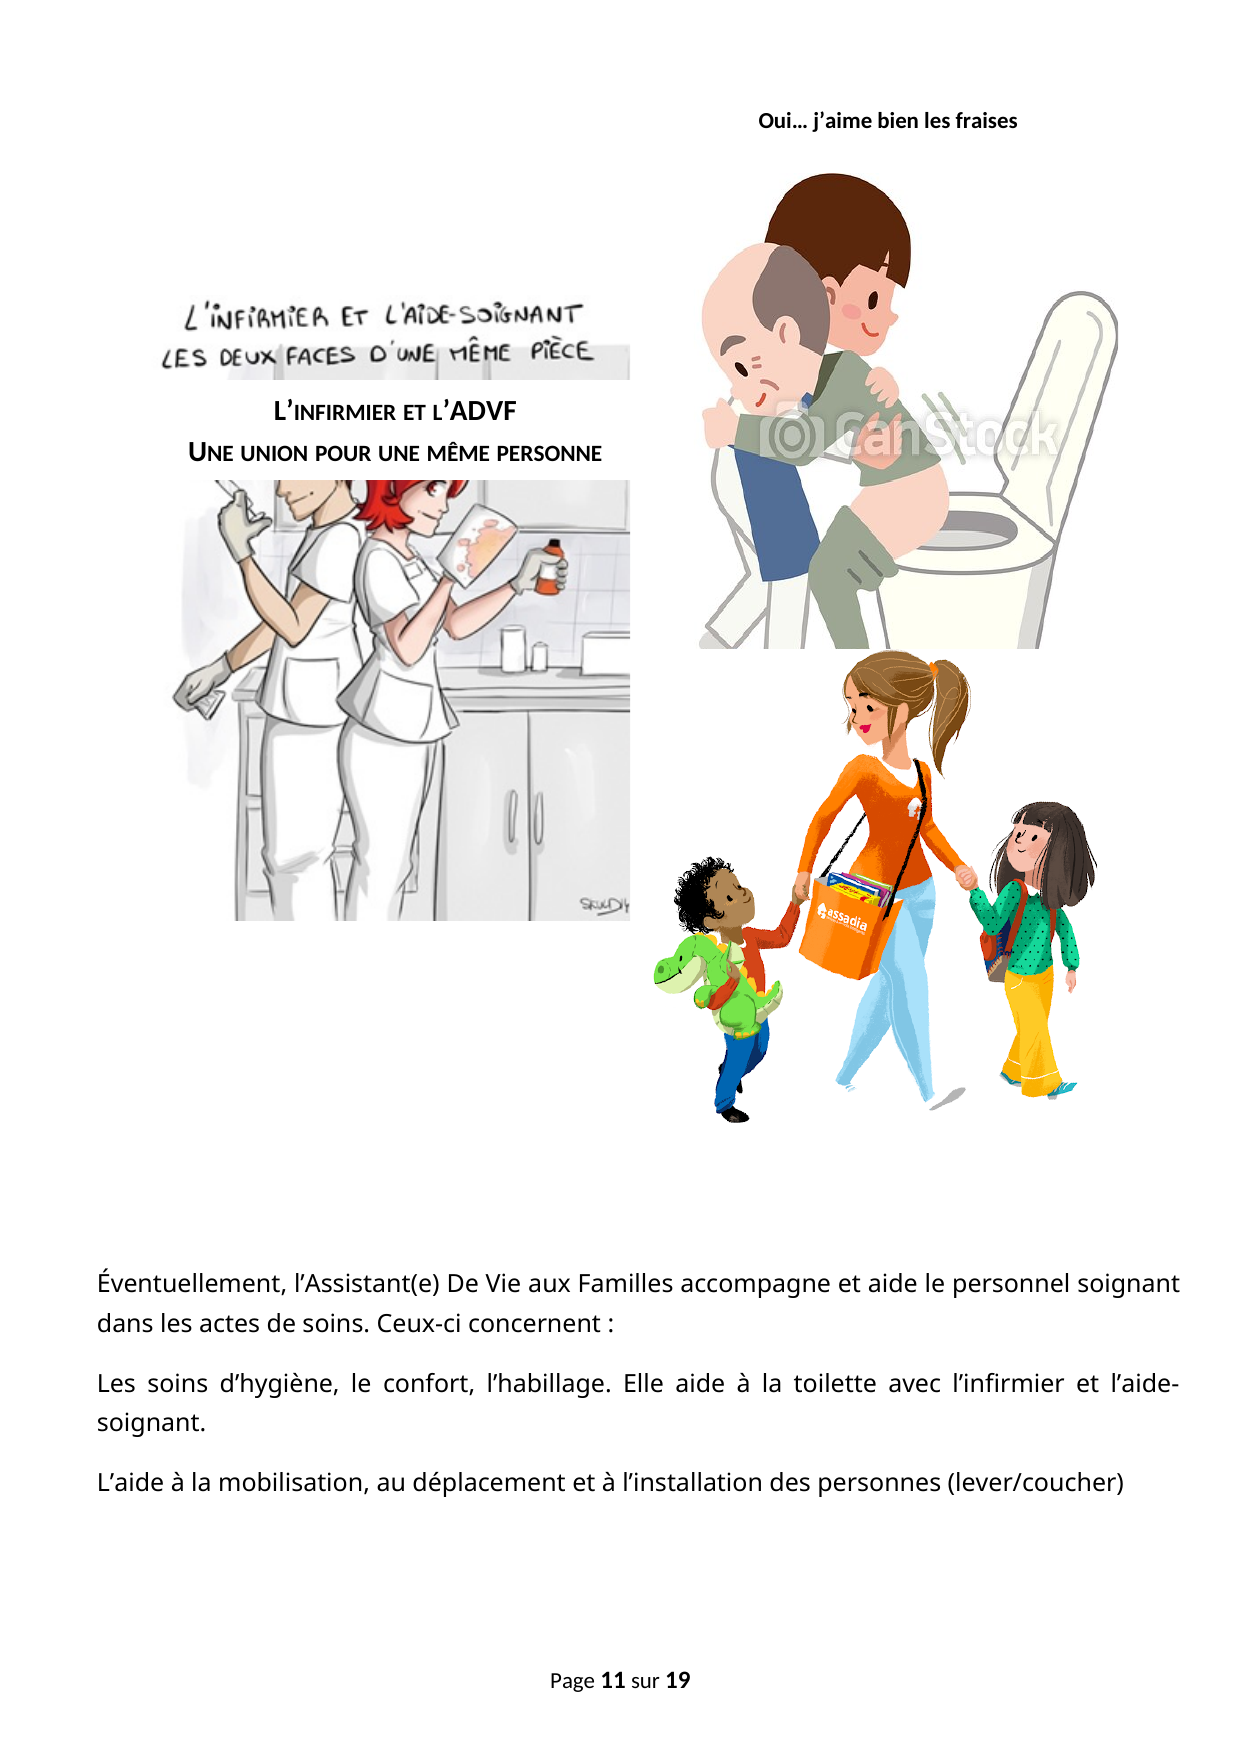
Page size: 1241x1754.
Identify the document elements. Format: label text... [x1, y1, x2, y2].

text Éventuellement, l’Assistant(e) De Vie aux Familles accompagne et aide le personnel soignant dans les actes de soins. Ceux-ci concernent : [97, 1266, 1181, 1339]
text L’aide à la mobilisation, au déplacement et à l’installation des personnes (lever/coucher) [97, 1464, 1181, 1498]
picture [653, 173, 1119, 1123]
picture [127, 295, 631, 921]
text Les soins d’hygiène, le confort, l’habillage. Elle aide à la toilette avec l’infirmier et l’aide-soignant. [97, 1365, 1181, 1438]
